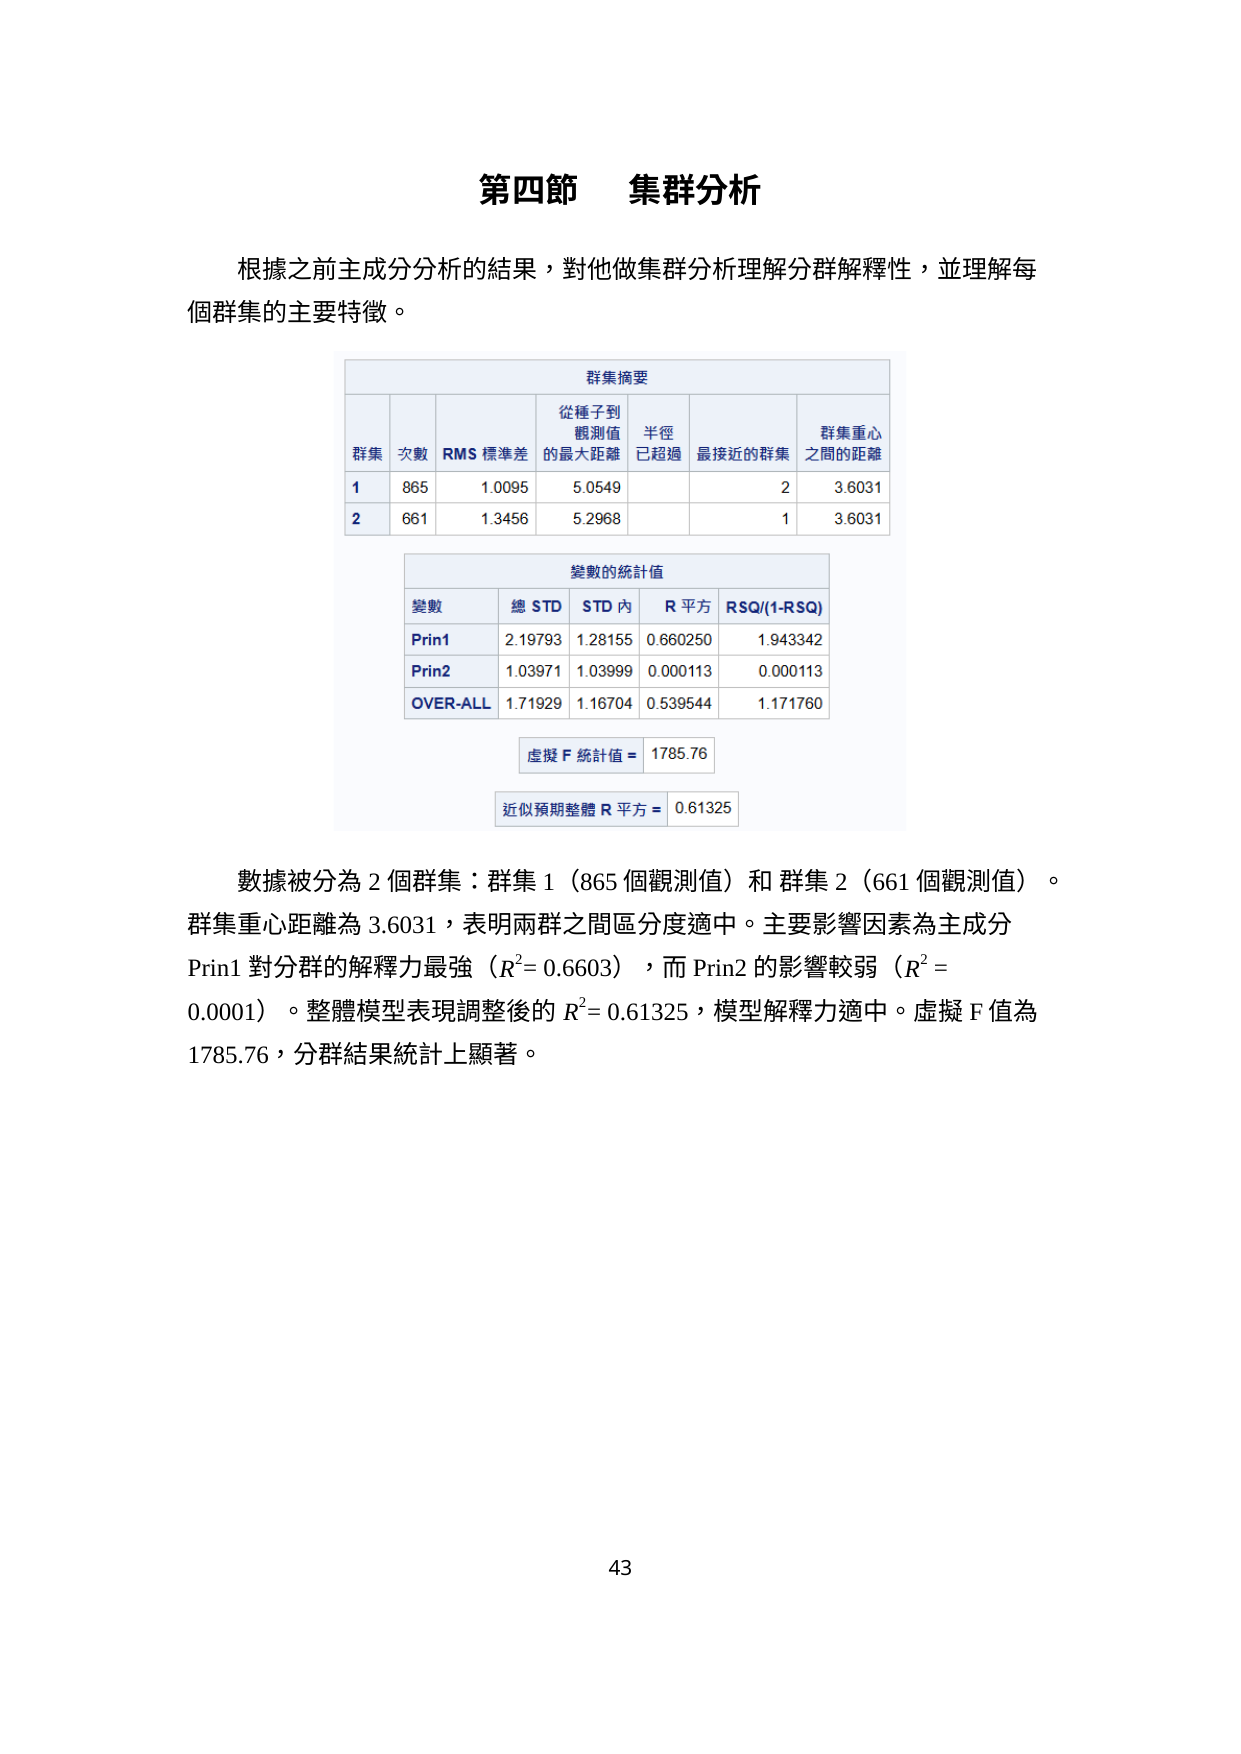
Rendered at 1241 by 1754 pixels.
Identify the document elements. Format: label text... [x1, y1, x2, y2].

text 根據之前主成分分析的結果，對他做集群分析理解分群解釋性，並理解每個群集的主要特徵。 [187, 249, 1053, 330]
text 數據被分為 2 個群集：群集 1（865 個觀測值）和 群集 2（661 個觀測值）。群集重心距離為 3.6031，表明兩群之間區分度適中。主要影響因素為主成分 Prin1 對分群的解釋力最強（= 0.6603），而 Prin2 的影響較弱（ = 0.0001）。整體模型表現調整後的 = 0.61325，模型解釋力適中。虛擬 F值為 1785.76，分群結果統計上顯著。 [187, 861, 1053, 1071]
picture [333, 351, 907, 831]
list 集群分析 [187, 150, 1053, 225]
